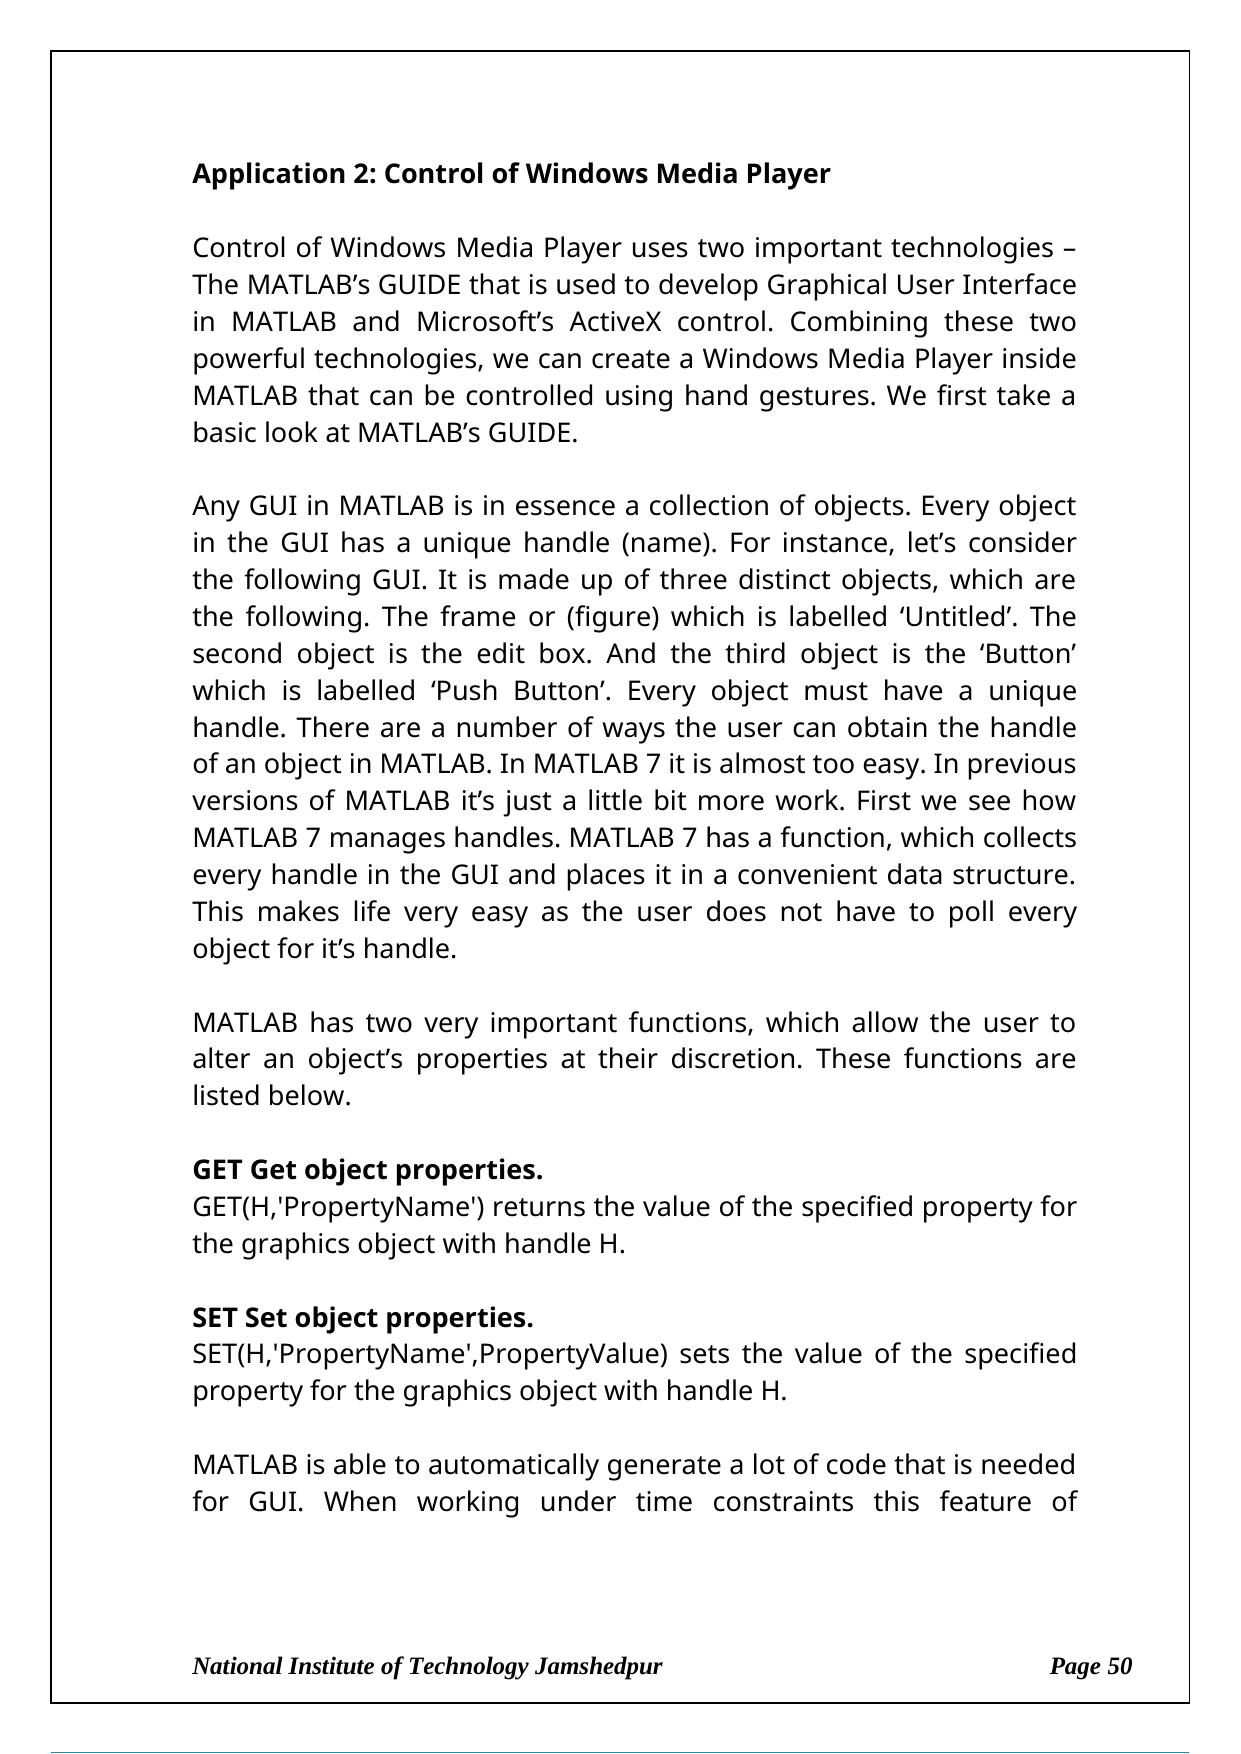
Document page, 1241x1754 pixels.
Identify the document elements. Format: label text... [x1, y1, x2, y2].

text Control of Windows Media Player uses two important technologies – The MATLAB’s GUIDE that is used to develop Graphical User Interface in MATLAB and Microsoft’s ActiveX control. Combining these two powerful technologies, we can create a Windows Media Player inside MATLAB that can be controlled using hand gestures. We first take a basic look at MATLAB’s GUIDE. [192, 229, 1078, 450]
text MATLAB has two very important functions, which allow the user to alter an object’s properties at their discretion. These functions are listed below. [192, 1003, 1078, 1114]
text GET(H,'PropertyName') returns the value of the specified property for the graphics object with handle H. [192, 1187, 1078, 1261]
text SET Set object properties. [192, 1298, 1078, 1335]
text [192, 1446, 1078, 1519]
text Any GUI in MATLAB is in essence a collection of objects. Every object in the GUI has a unique handle (name). For instance, let’s consider the following GUI. It is made up of three distinct objects, which are the following. The frame or (figure) which is labelled ‘Untitled’. The second object is the edit box. And the third object is the ‘Button’ which is labelled ‘Push Button’. Every object must have a unique handle. There are a number of ways the user can obtain the handle of an object in MATLAB. In MATLAB 7 it is almost too easy. In previous versions of MATLAB it’s just a little bit more work. First we see how MATLAB 7 manages handles. MATLAB 7 has a function, which collects every handle in the GUI and places it in a convenient data structure. This makes life very easy as the user does not have to poll every object for it’s handle. [192, 487, 1078, 966]
text GET Get object properties. [192, 1151, 1078, 1187]
text SET(H,'PropertyName',PropertyValue) sets the value of the specified property for the graphics object with handle H. [192, 1335, 1078, 1409]
text Application 2: Control of Windows Media Player [192, 155, 1078, 192]
